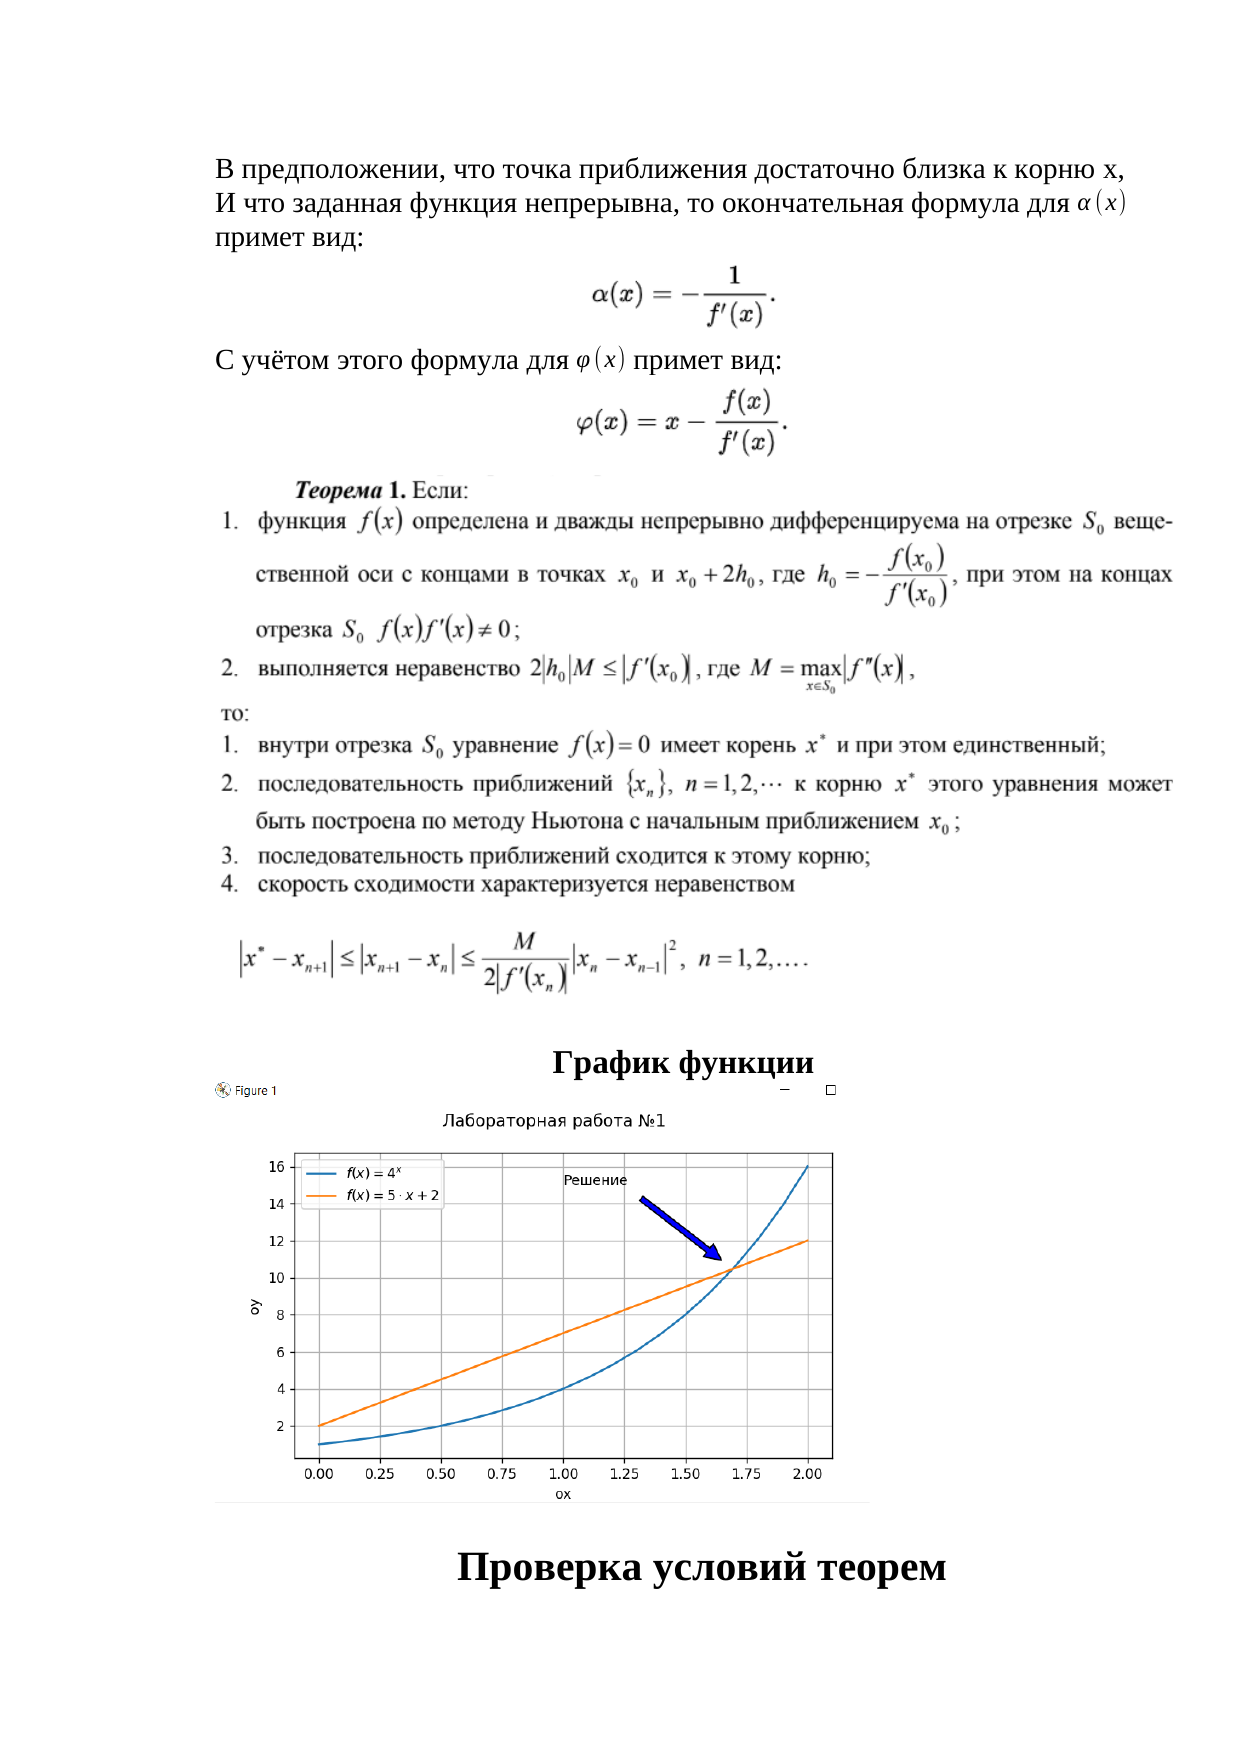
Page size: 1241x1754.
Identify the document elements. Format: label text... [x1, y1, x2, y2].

text В предположении, что точка приближения достаточно близка к корню x, [215, 152, 1152, 185]
text С учётом этого формула для примет вид: [215, 342, 1152, 376]
text примет вид: [215, 219, 1152, 252]
text И что заданная функция непрерывна, то окончательная формула для [215, 185, 1152, 219]
list Проверка условий теорем [252, 1541, 1152, 1589]
picture [214, 375, 1190, 1009]
text График функции [215, 1043, 1152, 1081]
picture [214, 1081, 870, 1503]
picture [583, 252, 783, 343]
